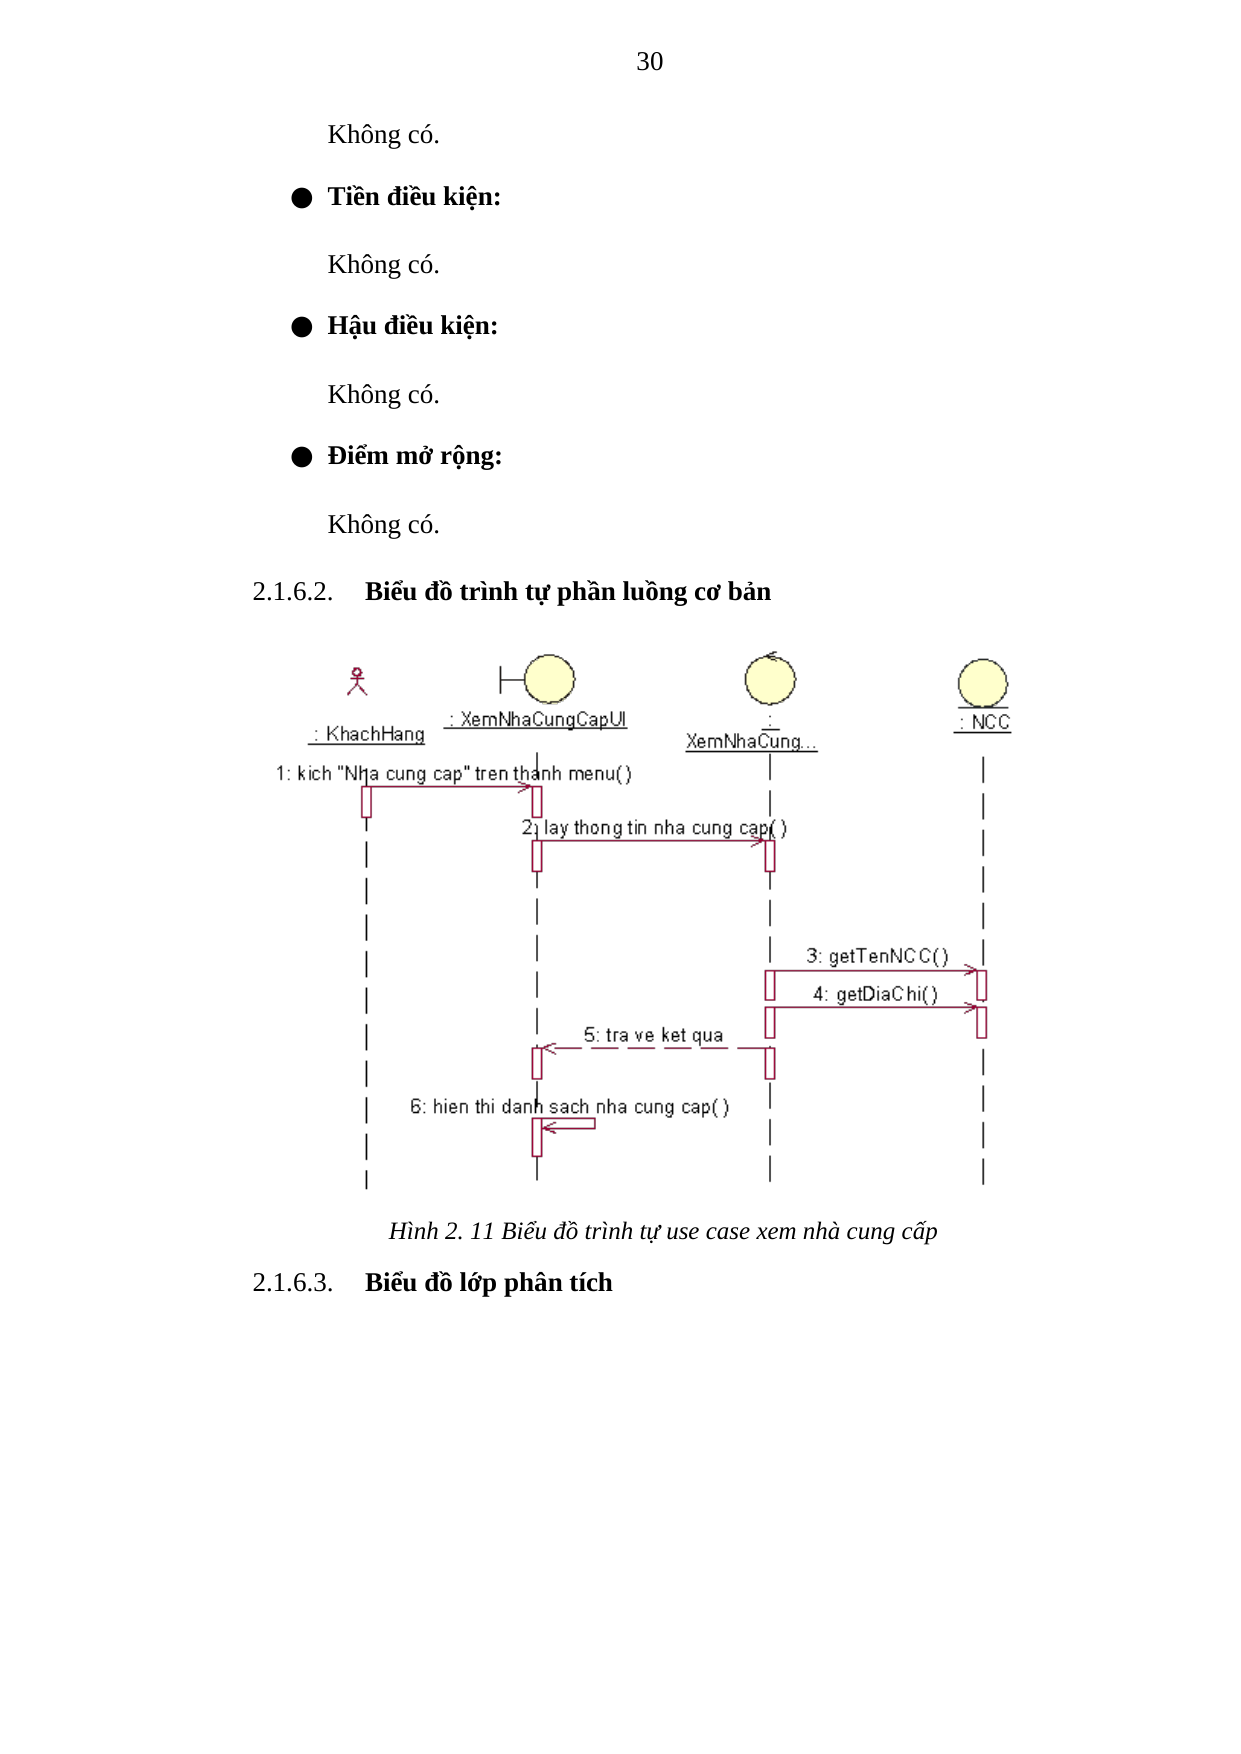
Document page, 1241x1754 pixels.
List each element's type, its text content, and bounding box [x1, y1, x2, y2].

list Điểm mở rộng: [290, 424, 1122, 480]
list Biểu đồ trình tự phần luồng cơ bản [252, 575, 1122, 606]
text Không có. [252, 378, 1122, 409]
text Không có. [252, 508, 1122, 539]
text Không có. [252, 118, 1122, 149]
text Không có. [252, 248, 1122, 279]
list Biểu đồ lớp phân tích [252, 1266, 1122, 1297]
list Tiền điều kiện: [290, 165, 1122, 220]
picture [274, 622, 1025, 1201]
list Hậu điều kiện: [290, 295, 1122, 350]
text Hình 2. 11 Biểu đồ trình tự use case xem nhà cung cấp [207, 1216, 1122, 1245]
